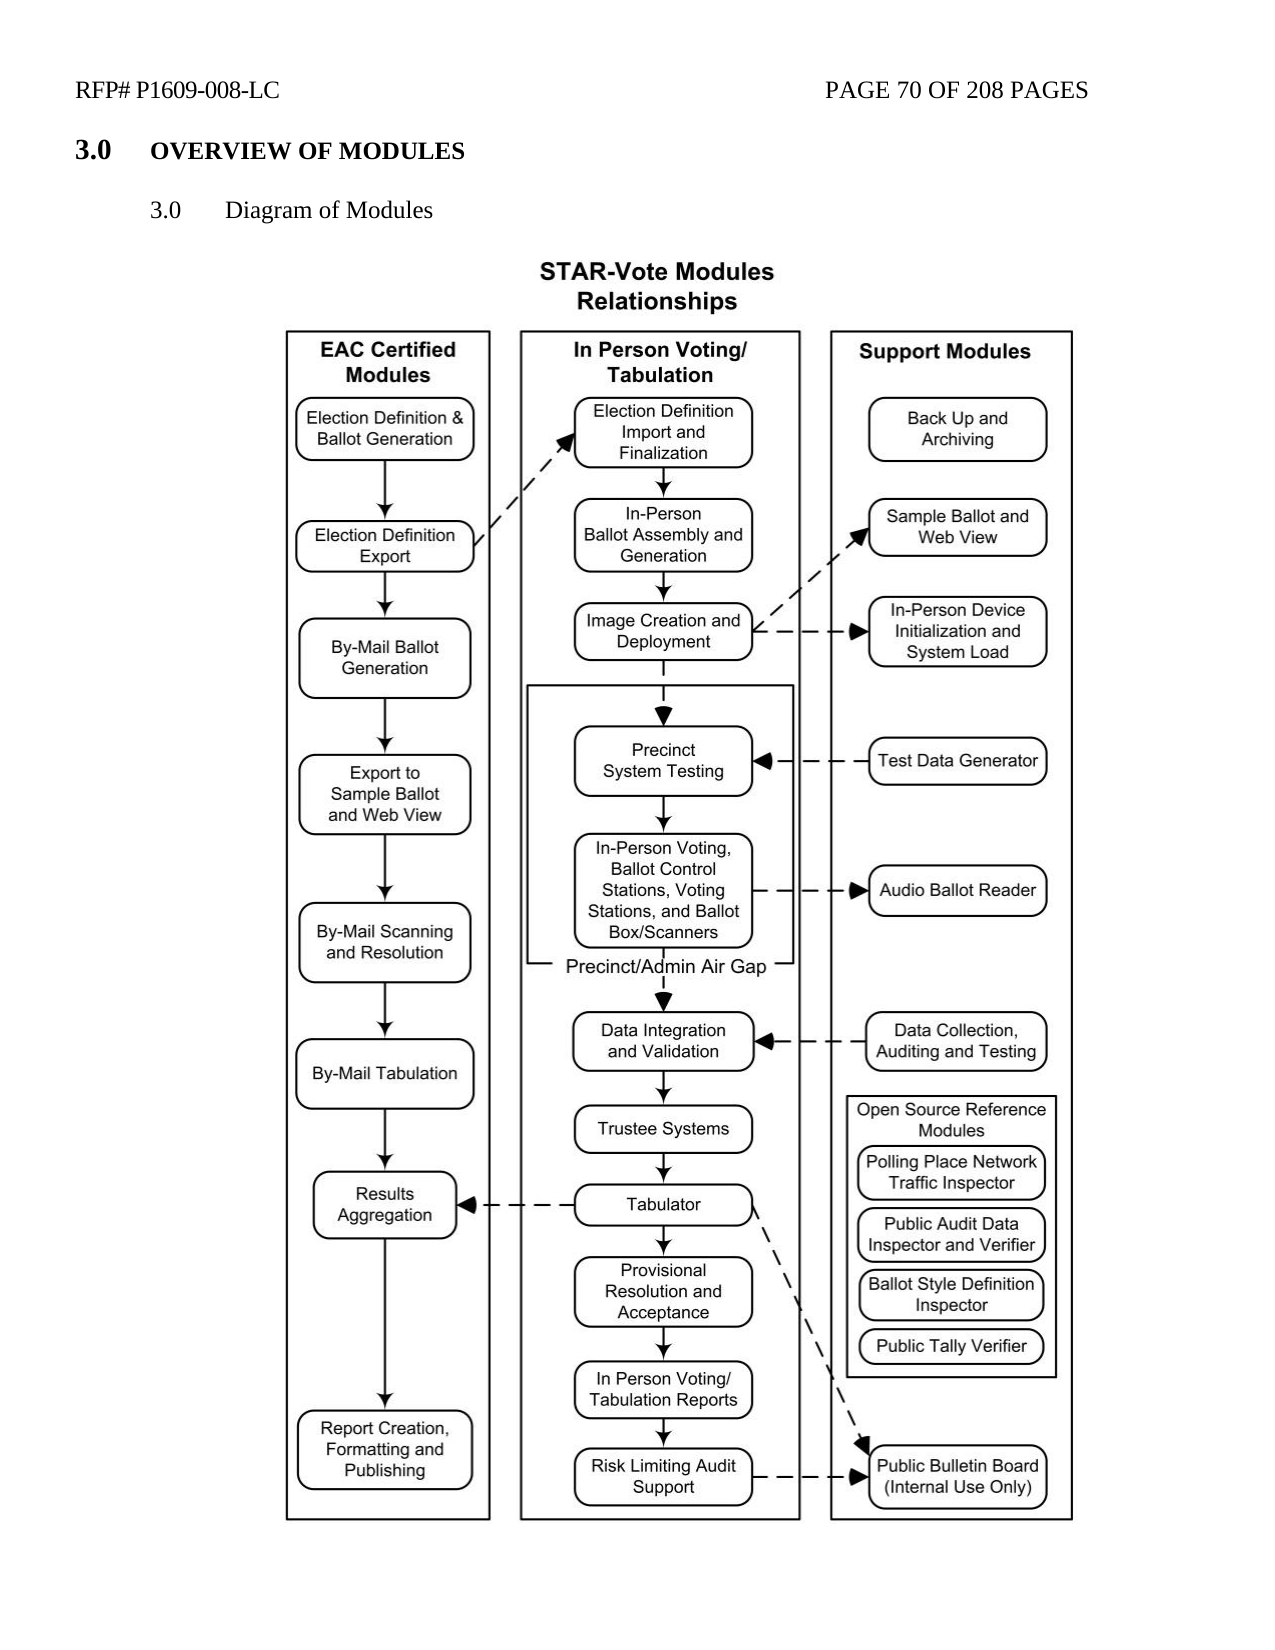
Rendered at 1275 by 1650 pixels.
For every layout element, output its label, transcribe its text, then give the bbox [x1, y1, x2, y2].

picture [261, 252, 1089, 1537]
list Diagram of Modules [150, 195, 1200, 223]
list OVERVIEW OF MODULES [75, 132, 1200, 166]
